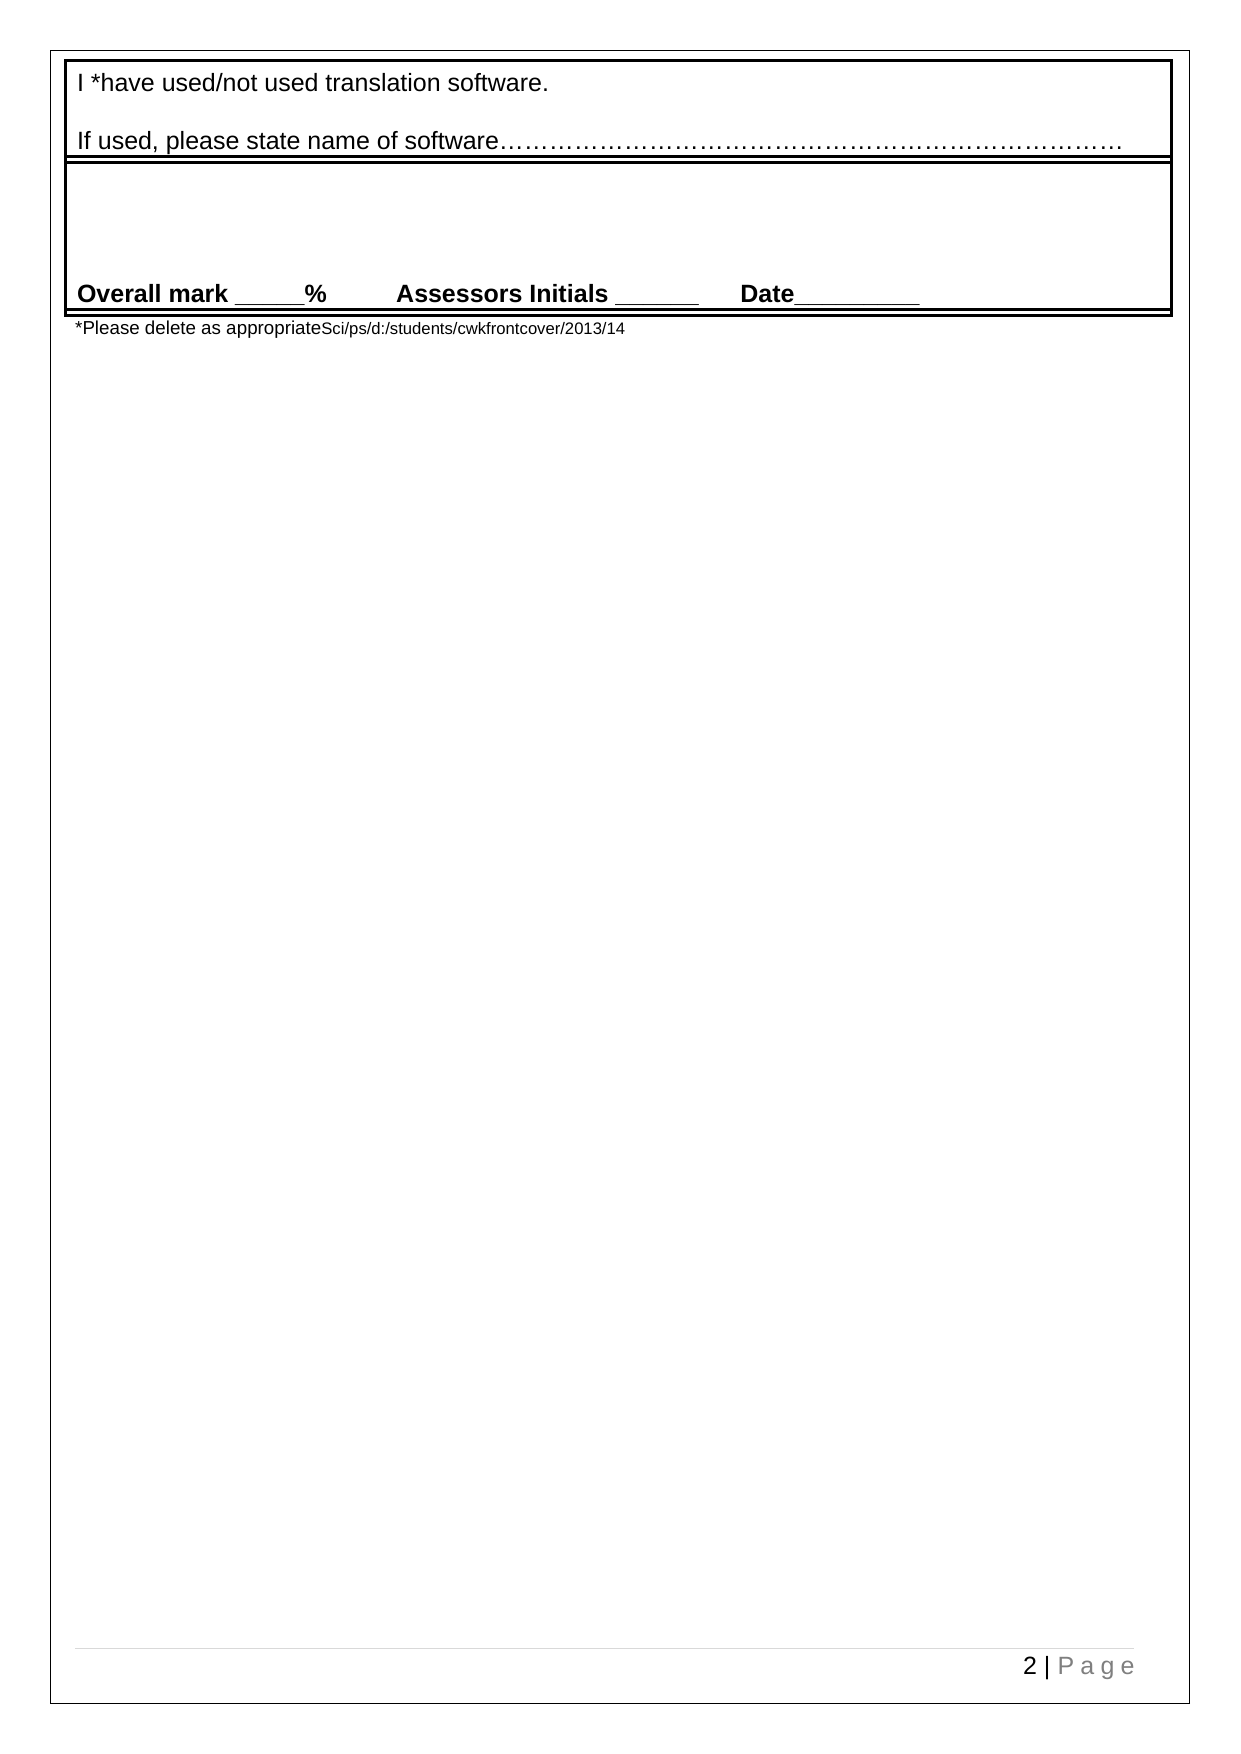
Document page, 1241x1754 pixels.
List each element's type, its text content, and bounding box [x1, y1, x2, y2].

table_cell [67, 62, 1170, 155]
list *Please delete as appropriateSci/ps/d:/students/cwkfrontcover/2013/14 [75, 317, 1134, 339]
table_cell Overall mark _____% Assessors Initials ______ Date_________ [67, 164, 1170, 308]
